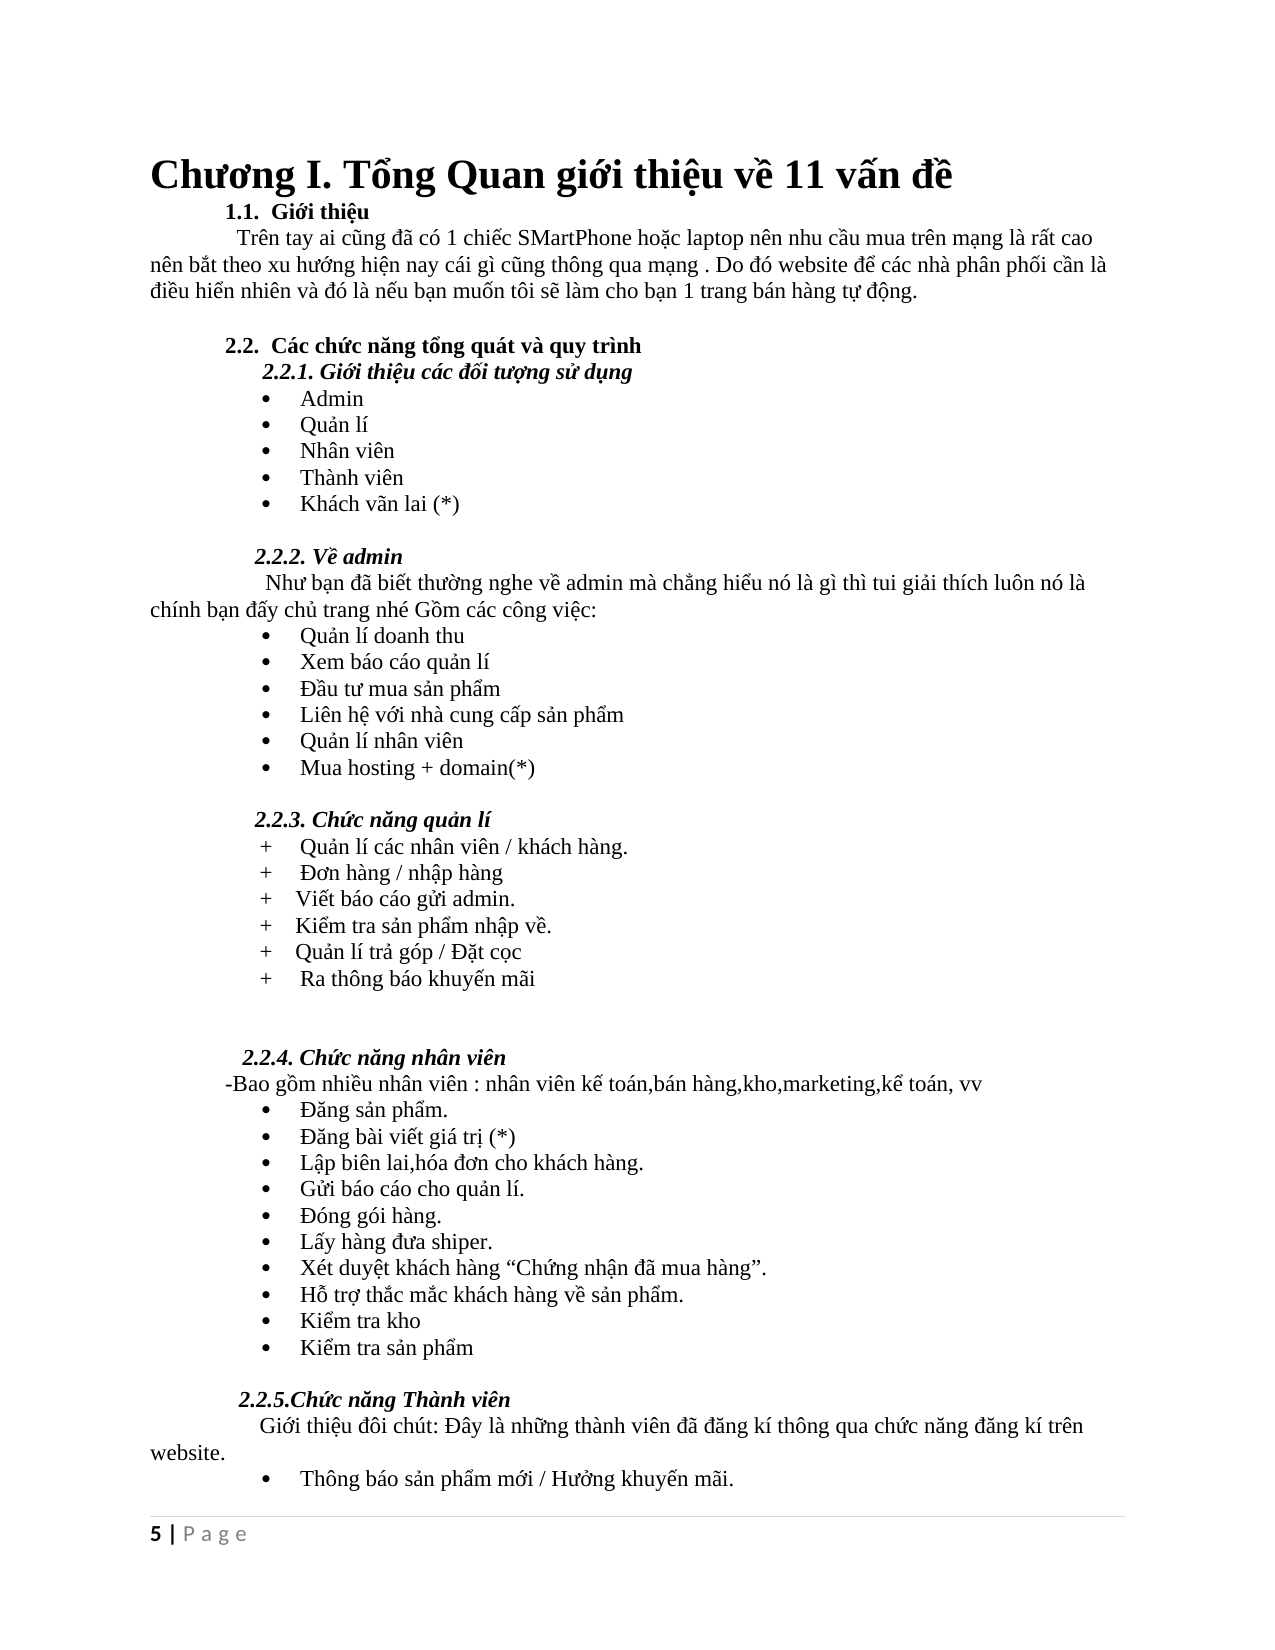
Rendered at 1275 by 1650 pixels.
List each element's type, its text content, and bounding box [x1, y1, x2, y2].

list Lấy hàng đưa shiper. [262, 1228, 1125, 1254]
text -Bao gồm nhiều nhân viên : nhân viên kế toán,bán hàng,kho,marketing,kể toán, vv [150, 1070, 1125, 1096]
list Kiểm tra kho [262, 1307, 1125, 1333]
text Trên tay ai cũng đã có 1 chiếc SMartPhone hoặc laptop nên nhu cầu mua trên mạng là rất cao nên bắt theo xu hướng hiện nay cái gì cũng thông qua mạng . Do đó website để các nhà phân phối cần là điều hiển nhiên và đó là nếu bạn muốn tôi sẽ làm cho bạn 1 trang bán hàng tự động. [150, 224, 1125, 303]
text 2.2.3. Chức năng quản lí [150, 806, 1125, 833]
list Xem báo cáo quản lí [262, 648, 1125, 675]
list Hỗ trợ thắc mắc khách hàng về sản phẩm. [262, 1281, 1125, 1307]
text + Kiểm tra sản phẩm nhập về. [150, 912, 1125, 938]
text Như bạn đã biết thường nghe về admin mà chẳng hiểu nó là gì thì tui giải thích luôn nó là chính bạn đấy chủ trang nhé Gồm các công việc: [150, 569, 1125, 622]
text 2.2.5.Chức năng Thành viên [150, 1386, 1125, 1413]
text + Quản lí trả góp / Đặt cọc [150, 938, 1125, 964]
text Chương I. Tổng Quan giới thiệu về 11 vấn đề [150, 150, 1125, 198]
text + Đơn hàng / nhập hàng [150, 859, 1125, 886]
list Admin [262, 385, 1125, 411]
list Quản lí doanh thu [262, 622, 1125, 648]
text 2.2.4. Chức năng nhân viên [150, 1044, 1125, 1070]
text Giới thiệu đôi chút: Đây là những thành viên đã đăng kí thông qua chức năng đăng kí trên website. [150, 1413, 1125, 1465]
list Lập biên lai,hóa đơn cho khách hàng. [262, 1149, 1125, 1175]
text + Quản lí các nhân viên / khách hàng. [150, 833, 1125, 859]
list Đầu tư mua sản phẩm [262, 675, 1125, 701]
text + Ra thông báo khuyến mãi [150, 964, 1125, 991]
text + Viết báo cáo gửi admin. [150, 886, 1125, 912]
list Gửi báo cáo cho quản lí. [262, 1175, 1125, 1202]
text 2.2.1. Giới thiệu các đối tượng sử dụng [150, 358, 1125, 385]
list Đăng bài viết giá trị (*) [262, 1123, 1125, 1149]
list Kiểm tra sản phẩm [262, 1333, 1125, 1360]
list Mua hosting + domain(*) [262, 754, 1125, 780]
list Thông báo sản phẩm mới / Hưởng khuyến mãi. [262, 1465, 1125, 1492]
text 2.2.2. Về admin [150, 543, 1125, 569]
list Thành viên [262, 464, 1125, 490]
list Liên hệ với nhà cung cấp sản phẩm [262, 701, 1125, 727]
list Đăng sản phẩm. [262, 1096, 1125, 1123]
list Xét duyệt khách hàng “Chứng nhận đã mua hàng”. [262, 1254, 1125, 1281]
list Quản lí [262, 411, 1125, 437]
list Đóng gói hàng. [262, 1202, 1125, 1228]
list Quản lí nhân viên [262, 727, 1125, 754]
list Khách vãn lai (*) [262, 490, 1125, 517]
text 2.2. Các chức năng tổng quát và quy trình [150, 332, 1125, 358]
text 1.1. Giới thiệu [150, 198, 1125, 224]
list Nhân viên [262, 437, 1125, 464]
